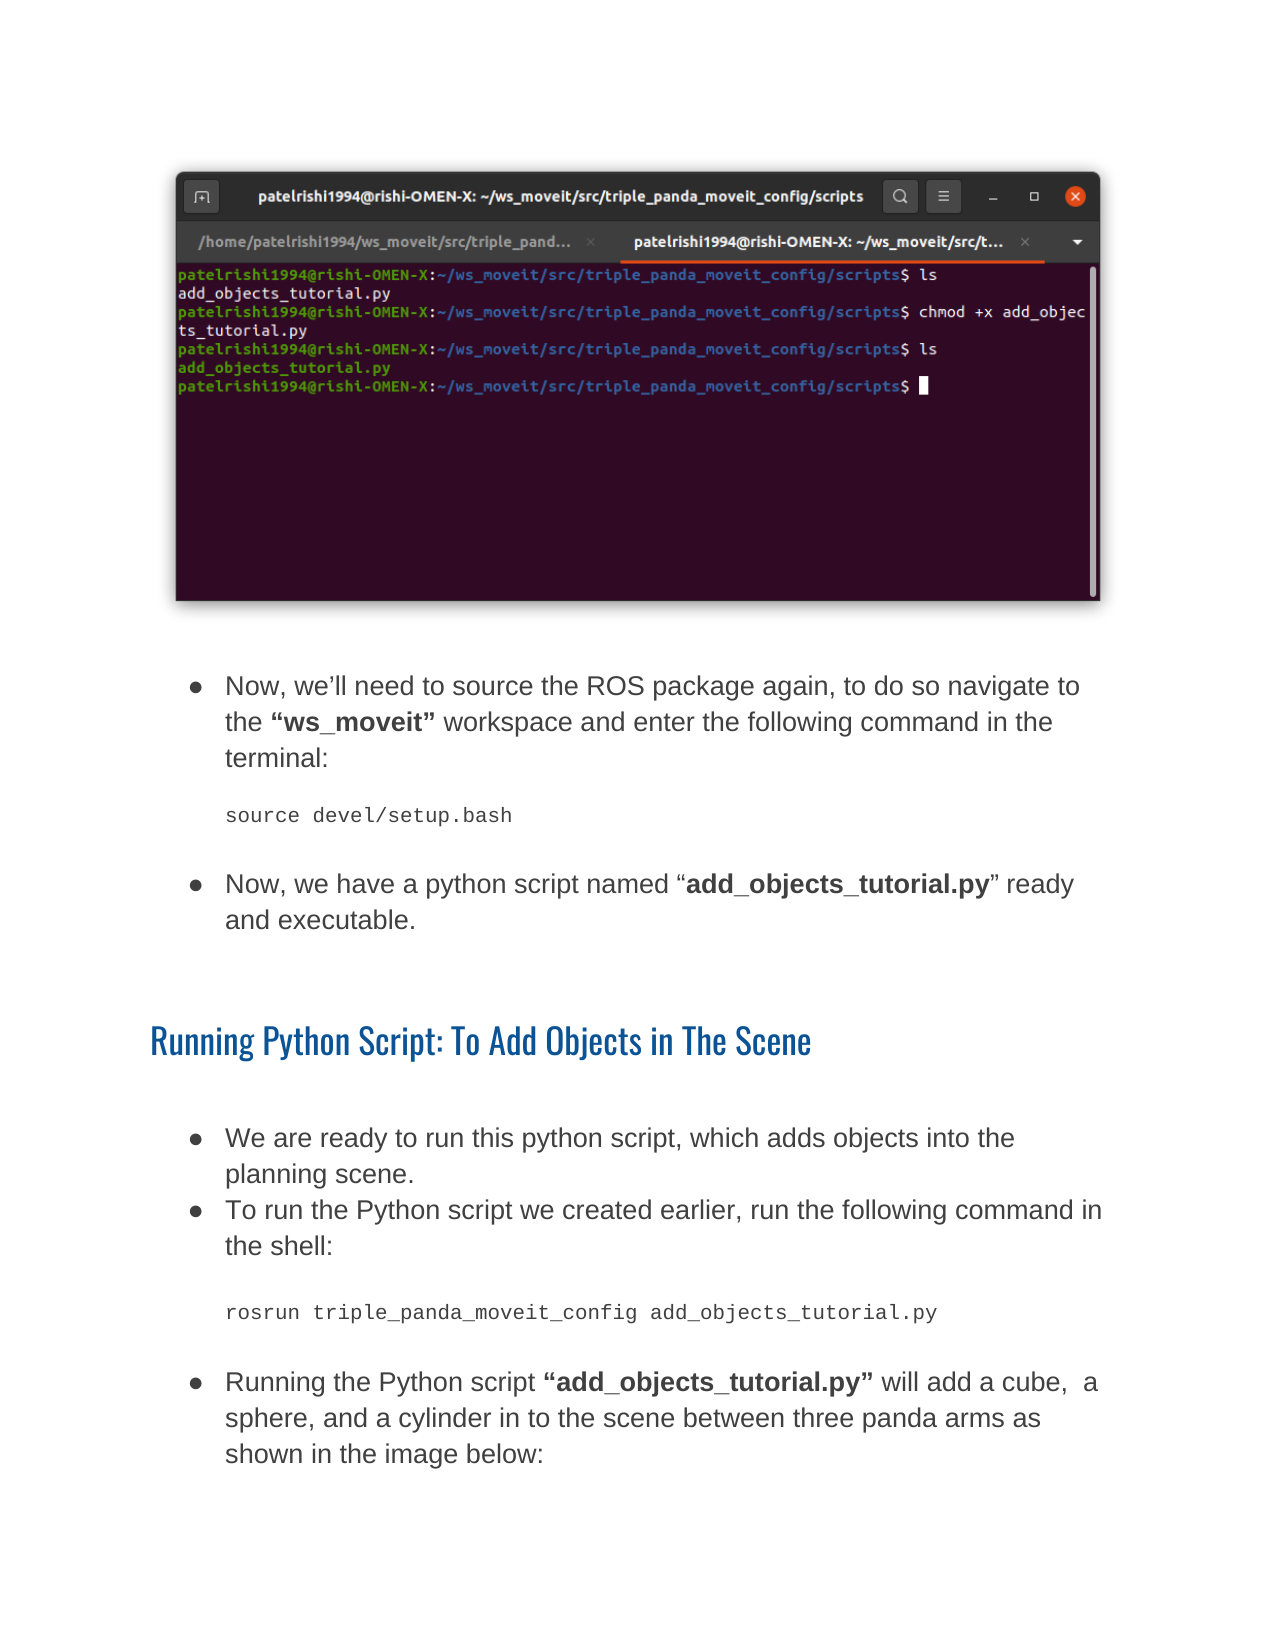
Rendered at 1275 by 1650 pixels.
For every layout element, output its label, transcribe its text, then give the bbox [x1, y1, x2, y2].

picture [150, 150, 1125, 630]
text source devel/setup.bash [150, 805, 1125, 828]
list Now, we’ll need to source the ROS package again, to do so navigate to the “ws_moveit” workspace and enter the following command in the terminal: [187, 670, 1125, 773]
subtitle Running Python Script: To Add Objects in The Scene [150, 1013, 1125, 1066]
list Running the Python script “add_objects_tutorial.py” will add a cube, a sphere, and a cylinder in to the scene between three panda arms as shown in the image below: [187, 1366, 1125, 1469]
text rosrun triple_panda_moveit_config add_objects_tutorial.py [150, 1302, 1125, 1325]
list To run the Python script we created earlier, run the following command in the shell: [187, 1194, 1125, 1261]
list Now, we have a python script named “add_objects_tutorial.py” ready and executable. [187, 868, 1125, 935]
list We are ready to run this python script, which adds objects into the planning scene. [187, 1122, 1125, 1189]
